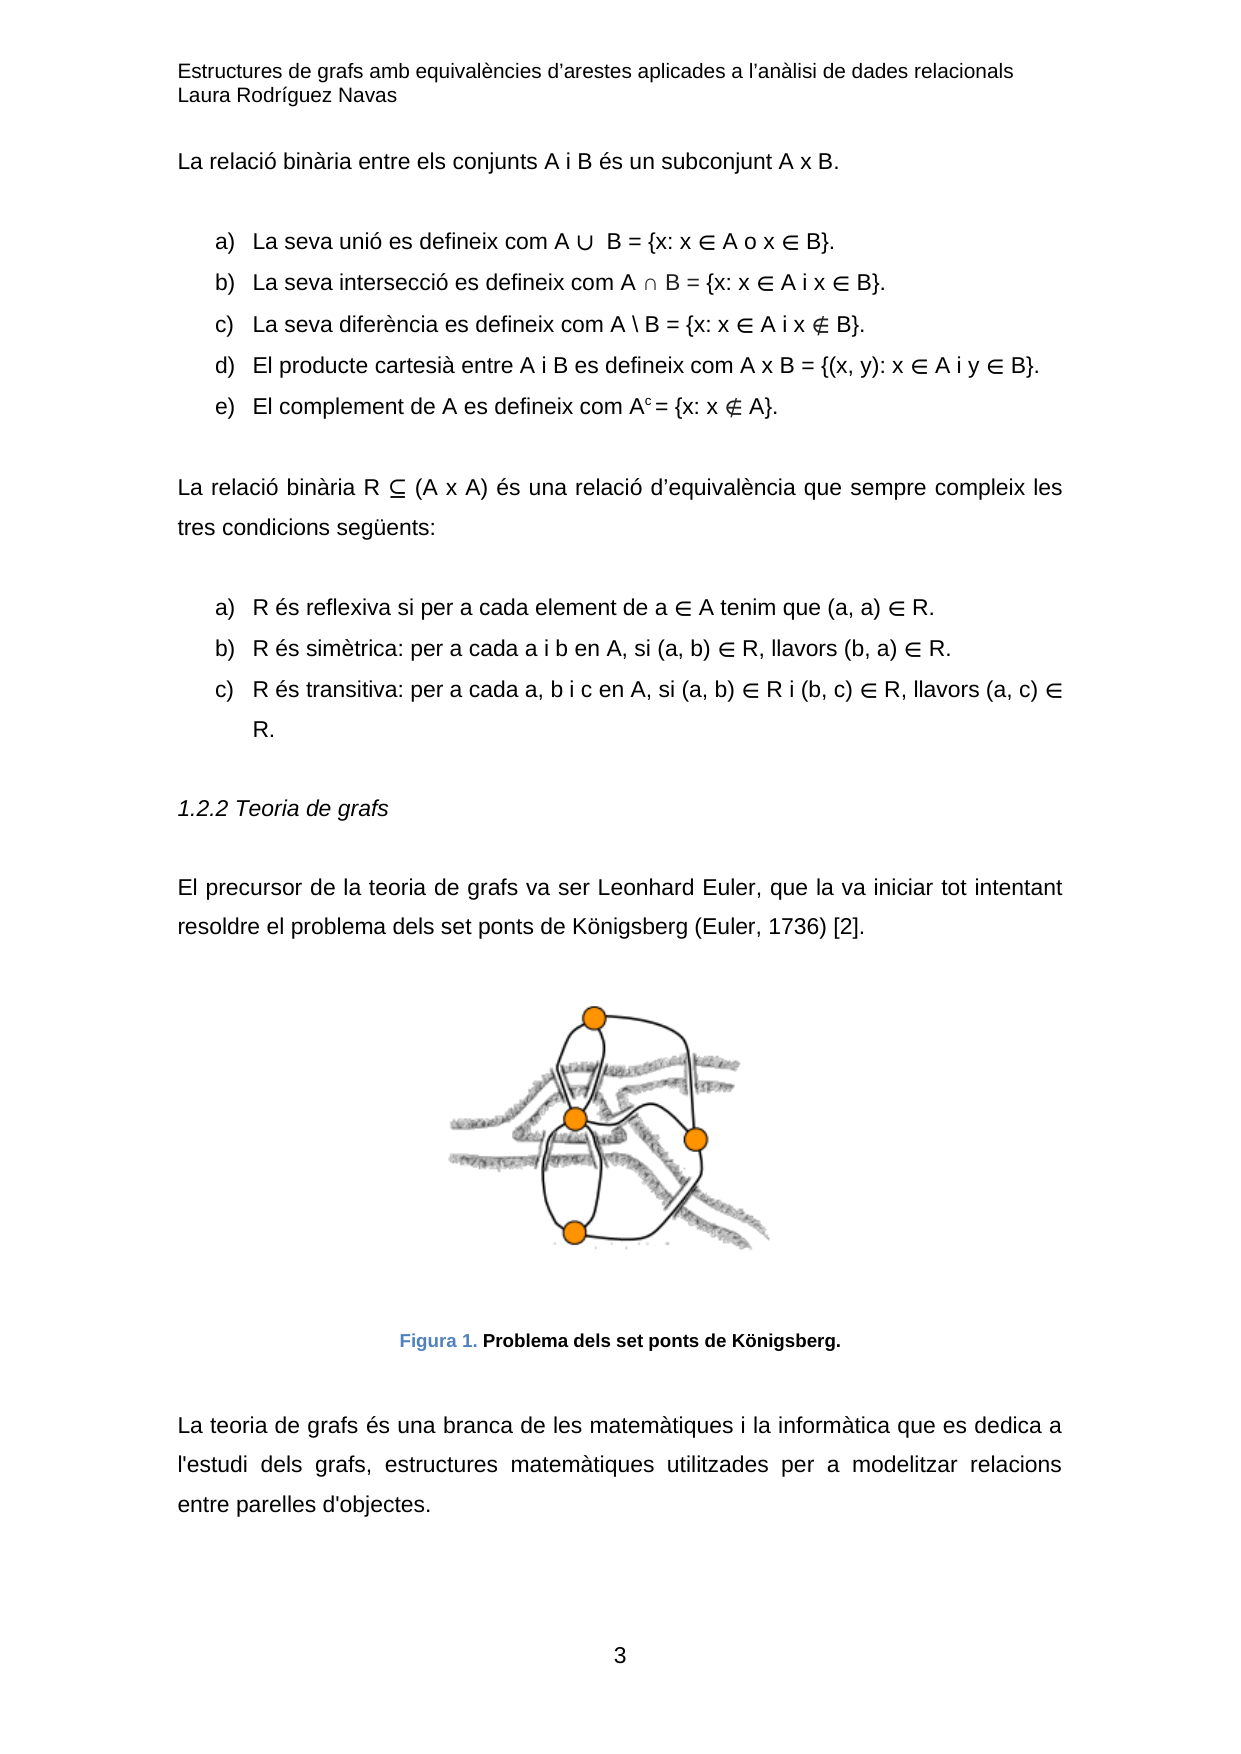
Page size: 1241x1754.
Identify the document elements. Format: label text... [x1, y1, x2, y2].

text La teoria de grafs és una branca de les matemàtiques i la informàtica que es dedica a l'estudi dels grafs, estructures matemàtiques utilitzades per a modelitzar relacions entre parelles d'objectes. [177, 1412, 1063, 1517]
list El complement de A es defineix com Ac = {x: x ∉ A}. [743, 392, 1063, 419]
list La seva intersecció es defineix com A ∩ B = {x: x ∈ A i x ∈ B}. [215, 268, 1063, 296]
list El producte cartesià entre A i B es defineix com A x B = {(x, y): x ∈ A i y ∈ B}. [215, 351, 1063, 378]
picture [418, 992, 822, 1264]
text La relació binària R ⊆ (A x A) és una relació d’equivalència que sempre compleix les tres condicions següents: [177, 473, 1063, 540]
text El precursor de la teoria de grafs va ser Leonhard Euler, que la va iniciar tot intentant resoldre el problema dels set ponts de Königsberg (Euler, 1736) [2]. [177, 874, 1063, 940]
list R és transitiva: per a cada a, b i c en A, si (a, b) ∈ R i (b, c) ∈ R, llavors (a, c) ∈ R. [215, 675, 1063, 742]
text Figura . Problema dels set ponts de Königsberg. [177, 1330, 1063, 1351]
list El complement de A es defineix com Ac = {x: x ∉ A}. [215, 392, 724, 419]
text La relació binària entre els conjunts A i B és un subconjunt A x B. [177, 148, 1063, 174]
list Teoria de grafs [177, 795, 1063, 821]
list R és simètrica: per a cada a i b en A, si (a, b) ∈ R, llavors (b, a) ∈ R. [215, 634, 1063, 661]
list La seva diferència es defineix com A \ B = {x: x ∈ A i x ∉ B}. [215, 309, 811, 337]
list La seva unió es defineix com A ∪ B = {x: x ∈ A o x ∈ B}. [215, 227, 1063, 254]
list La seva diferència es defineix com A \ B = {x: x ∈ A i x ∉ B}. [830, 309, 1063, 337]
list R és reflexiva si per a cada element de a ∈ A tenim que (a, a) ∈ R. [215, 592, 1063, 620]
